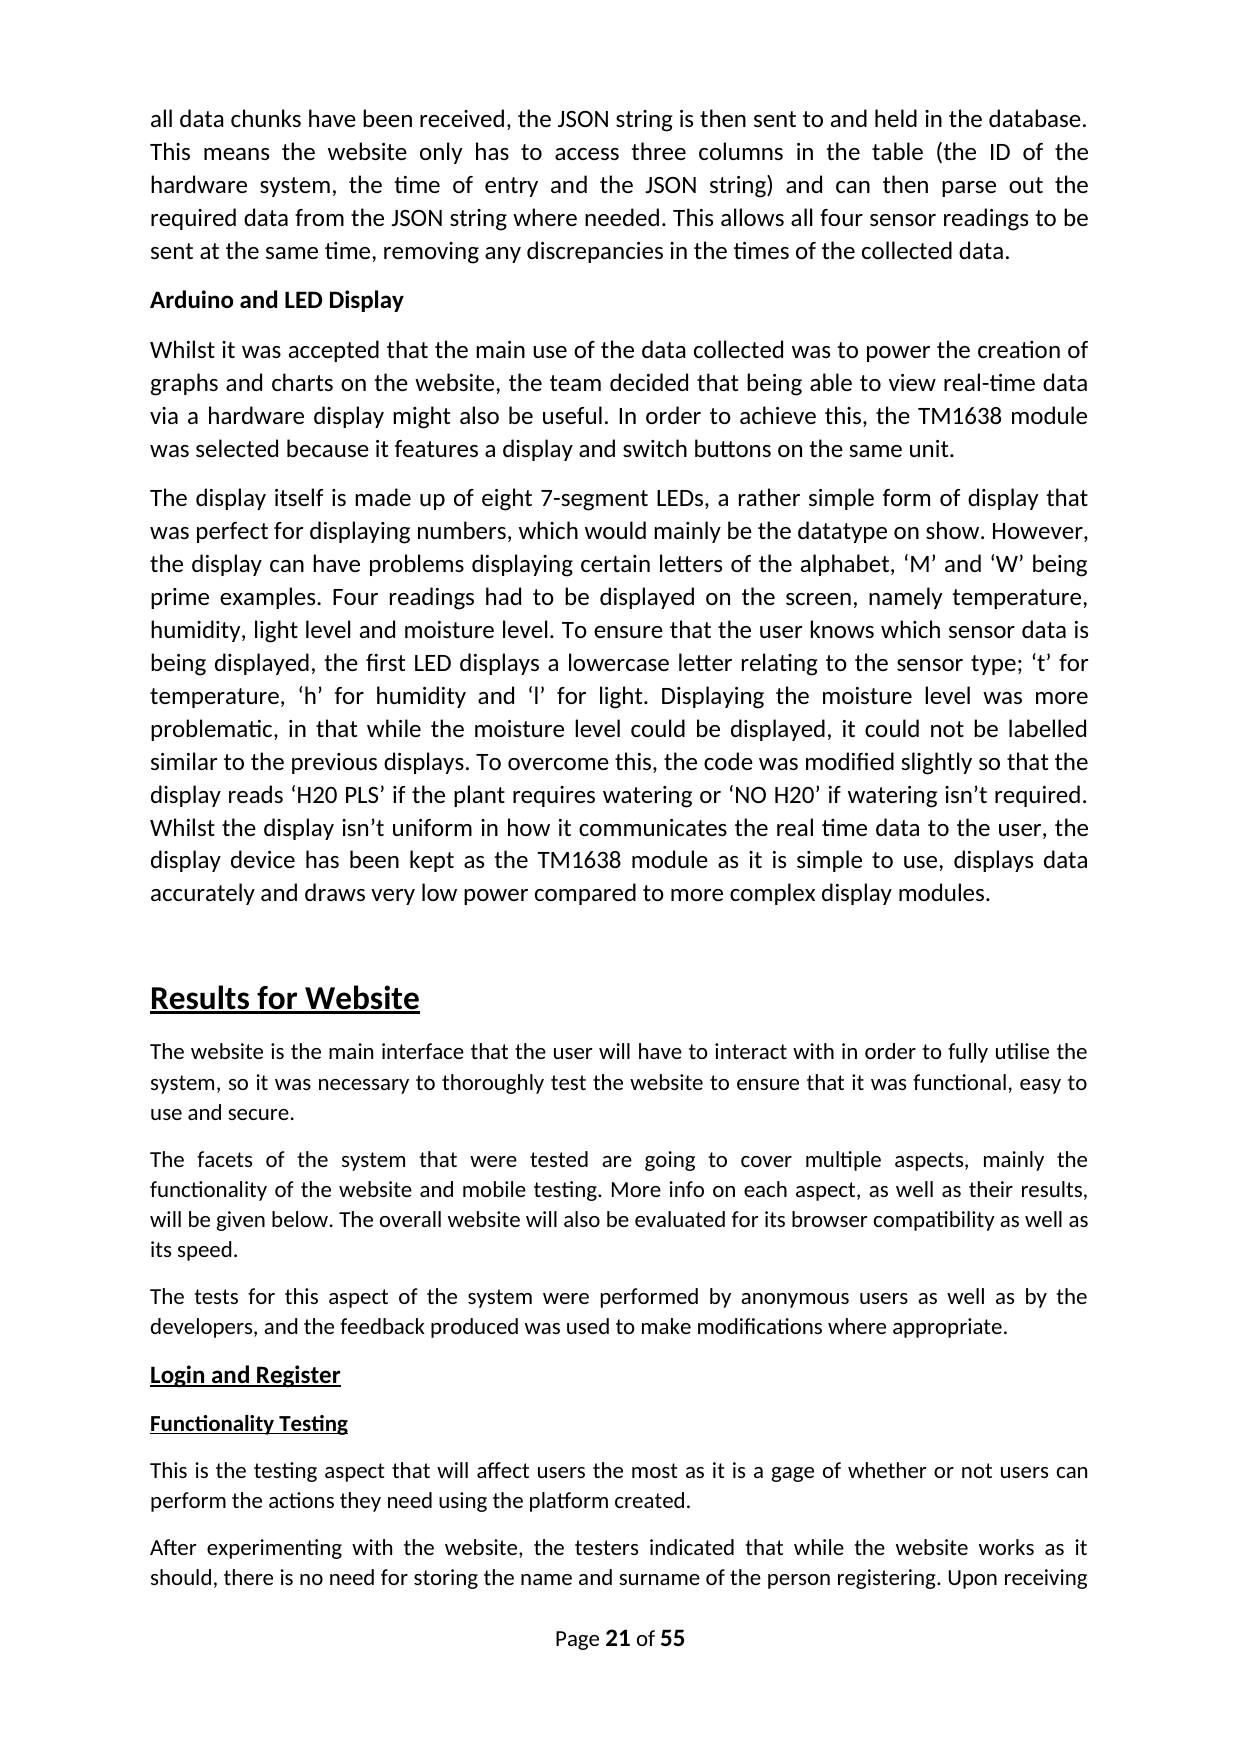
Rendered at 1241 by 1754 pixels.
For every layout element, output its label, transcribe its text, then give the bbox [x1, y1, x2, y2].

text This is the testing aspect that will affect users the most as it is a gage of whether or not users can perform the actions they need using the platform created. [150, 1456, 1090, 1514]
text Functionality Testing [150, 1409, 1090, 1437]
text Arduino and LED Display [150, 285, 1090, 315]
text Login and Register [150, 1359, 1090, 1390]
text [150, 1533, 1090, 1591]
text Results for Website [150, 977, 1090, 1017]
text The tests for this aspect of the system were performed by anonymous users as well as by the developers, and the feedback produced was used to make modifications where appropriate. [150, 1282, 1090, 1340]
text The display itself is made up of eight 7-segment LEDs, a rather simple form of display that was perfect for displaying numbers, which would mainly be the datatype on show. However, the display can have problems displaying certain letters of the alphabet, ‘M’ and ‘W’ being prime examples. Four readings had to be displayed on the screen, namely temperature, humidity, light level and moisture level. To ensure that the user knows which sensor data is being displayed, the first LED displays a lowercase letter relating to the sensor type; ‘t’ for temperature, ‘h’ for humidity and ‘l’ for light. Displaying the moisture level was more problematic, in that while the moisture level could be displayed, it could not be labelled similar to the previous displays. To overcome this, the code was modified slightly so that the display reads ‘H20 PLS’ if the plant requires watering or ‘NO H20’ if watering isn’t required. Whilst the display isn’t uniform in how it communicates the real time data to the user, the display device has been kept as the TM1638 module as it is simple to use, displays data accurately and draws very low power compared to more complex display modules. [150, 483, 1090, 908]
text The facets of the system that were tested are going to cover multiple aspects, mainly the functionality of the website and mobile testing. More info on each aspect, as well as their results, will be given below. The overall website will also be evaluated for its browser compatibility as well as its speed. [150, 1145, 1090, 1263]
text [150, 103, 1090, 266]
text The website is the main interface that the user will have to interact with in order to fully utilise the system, so it was necessary to thoroughly test the website to ensure that it was functional, easy to use and secure. [150, 1037, 1090, 1126]
text Whilst it was accepted that the main use of the data collected was to power the creation of graphs and charts on the website, the team decided that being able to view real-time data via a hardware display might also be useful. In order to achieve this, the TM1638 module was selected because it features a display and switch buttons on the same unit. [150, 334, 1090, 463]
